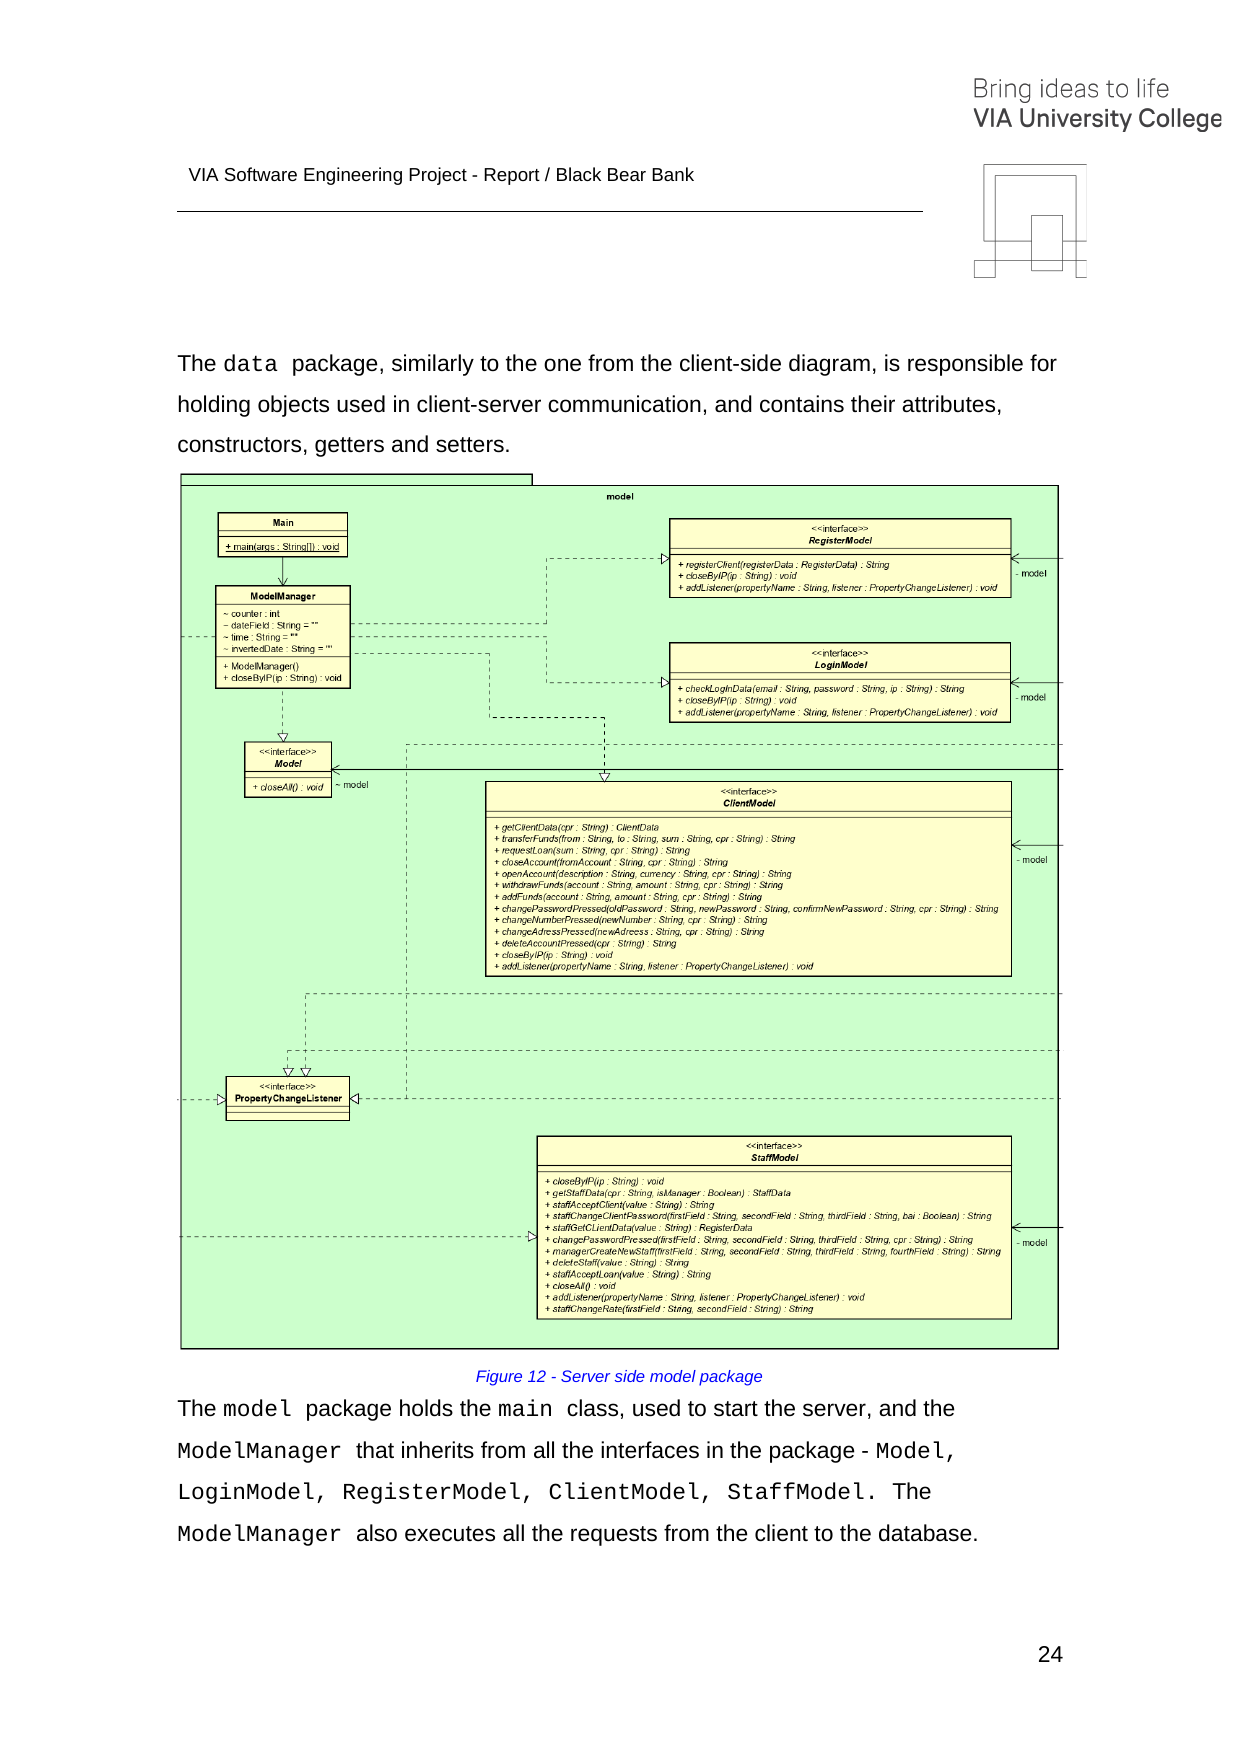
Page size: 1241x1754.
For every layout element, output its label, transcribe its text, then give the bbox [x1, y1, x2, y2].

picture [177, 470, 1064, 1354]
text Figure 12 - Server side model package [177, 1366, 1063, 1386]
text The data package, similarly to the one from the client-side diagram, is responsible for holding objects used in client-server communication, and contains their attributes, constructors, getters and setters. [177, 349, 1063, 457]
picture [972, 76, 1222, 132]
text The model package holds the main class, used to start the server, and the ModelManager that inherits from all the interfaces in the package - Model, LoginModel, RegisterModel, ClientModel, StaffModel. The ModelManager also executes all the requests from the client to the database. [177, 1395, 1063, 1548]
picture [973, 164, 1087, 278]
